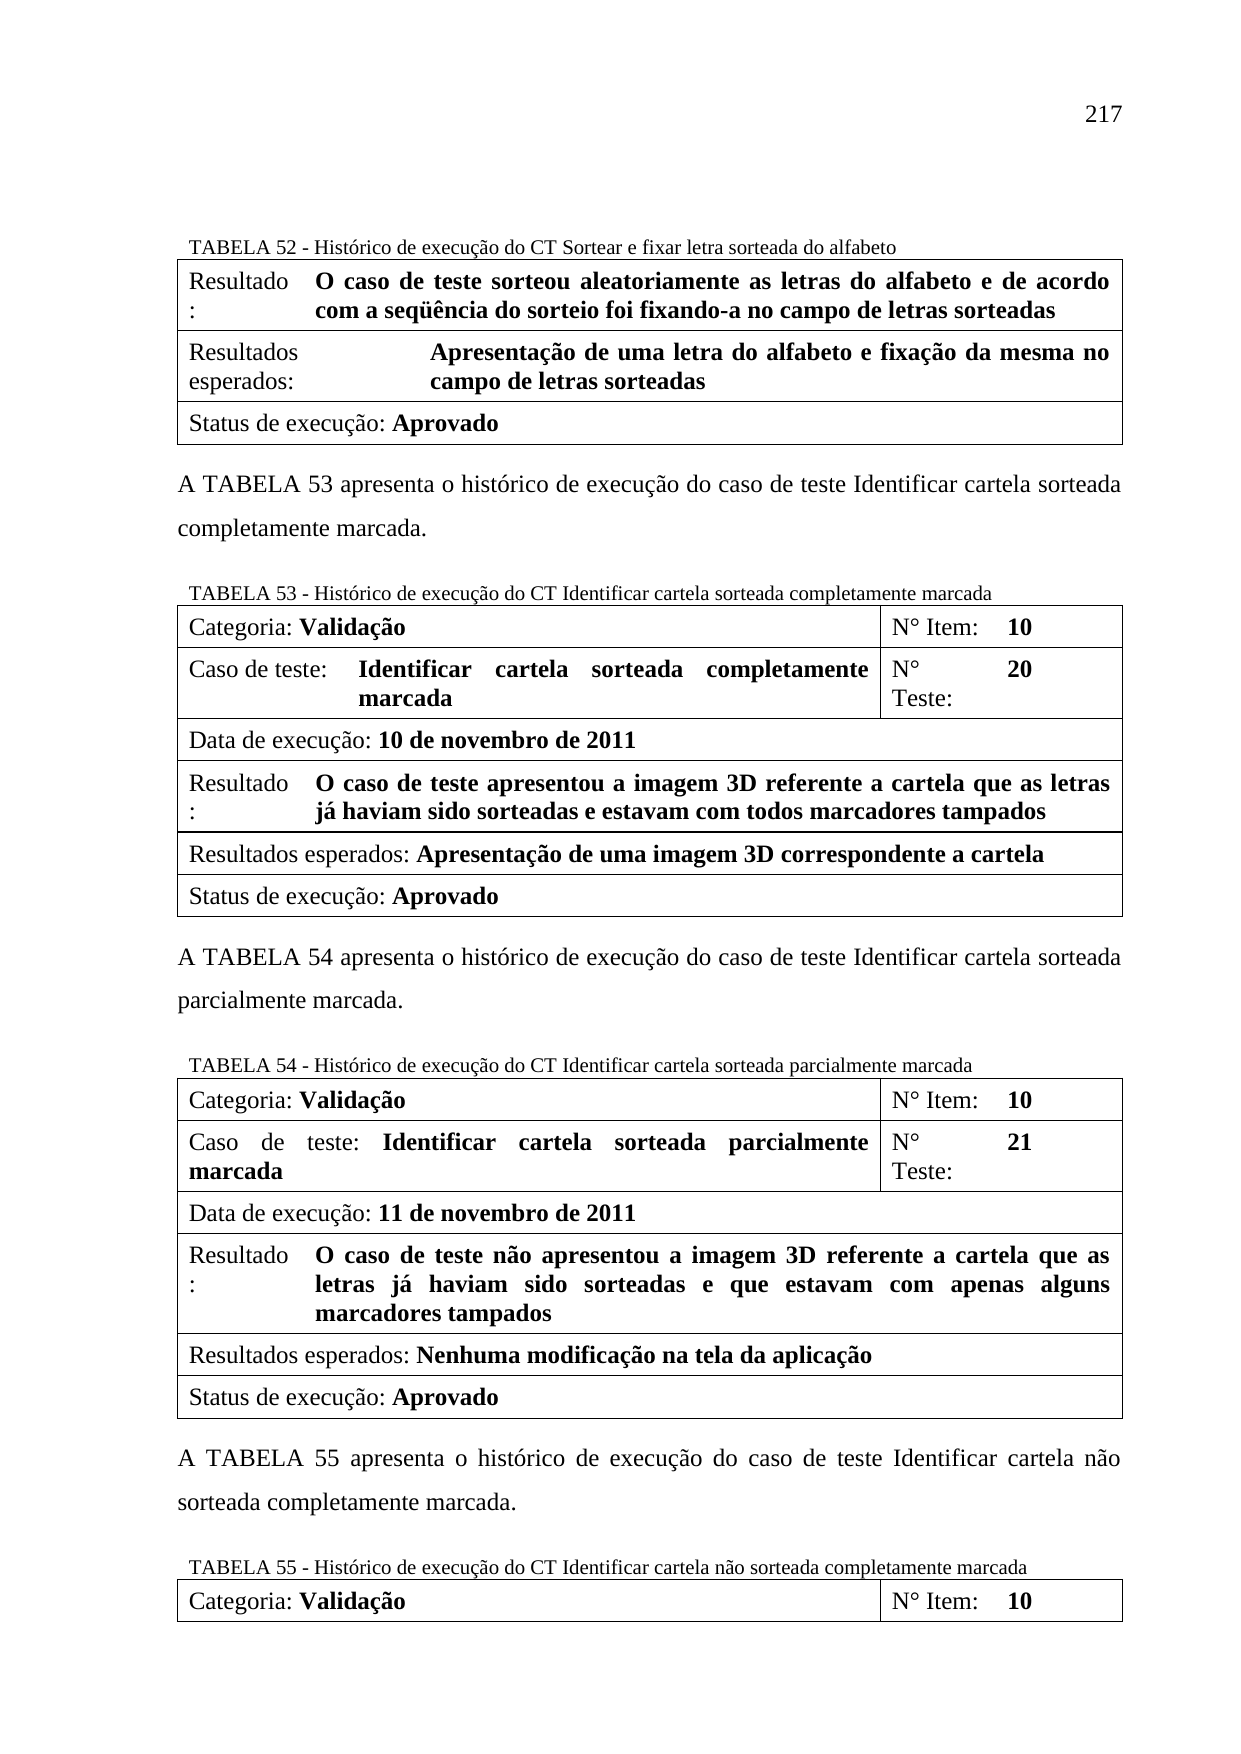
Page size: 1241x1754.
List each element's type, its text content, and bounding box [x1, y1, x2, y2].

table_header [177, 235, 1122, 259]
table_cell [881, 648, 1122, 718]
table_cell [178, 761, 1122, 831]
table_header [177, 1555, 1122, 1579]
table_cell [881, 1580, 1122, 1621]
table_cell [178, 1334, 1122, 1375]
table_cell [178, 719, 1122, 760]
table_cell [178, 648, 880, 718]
text A TABELA 55 apresenta o histórico de execução do caso de teste Identificar cartela não sorteada completamente marcada. [177, 1443, 1122, 1515]
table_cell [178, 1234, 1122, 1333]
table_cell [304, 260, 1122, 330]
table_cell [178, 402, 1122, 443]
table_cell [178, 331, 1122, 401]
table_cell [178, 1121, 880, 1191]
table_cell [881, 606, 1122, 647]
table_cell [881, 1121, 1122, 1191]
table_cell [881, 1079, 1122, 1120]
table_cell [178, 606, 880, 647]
text A TABELA 54 apresenta o histórico de execução do caso de teste Identificar cartela sorteada parcialmente marcada. [177, 942, 1122, 1014]
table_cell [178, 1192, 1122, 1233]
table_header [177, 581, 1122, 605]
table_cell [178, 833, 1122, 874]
text A TABELA 53 apresenta o histórico de execução do caso de teste Identificar cartela sorteada completamente marcada. [177, 469, 1122, 541]
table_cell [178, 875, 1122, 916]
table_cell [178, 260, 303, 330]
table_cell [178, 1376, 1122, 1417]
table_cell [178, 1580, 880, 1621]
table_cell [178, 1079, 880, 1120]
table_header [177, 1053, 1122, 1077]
